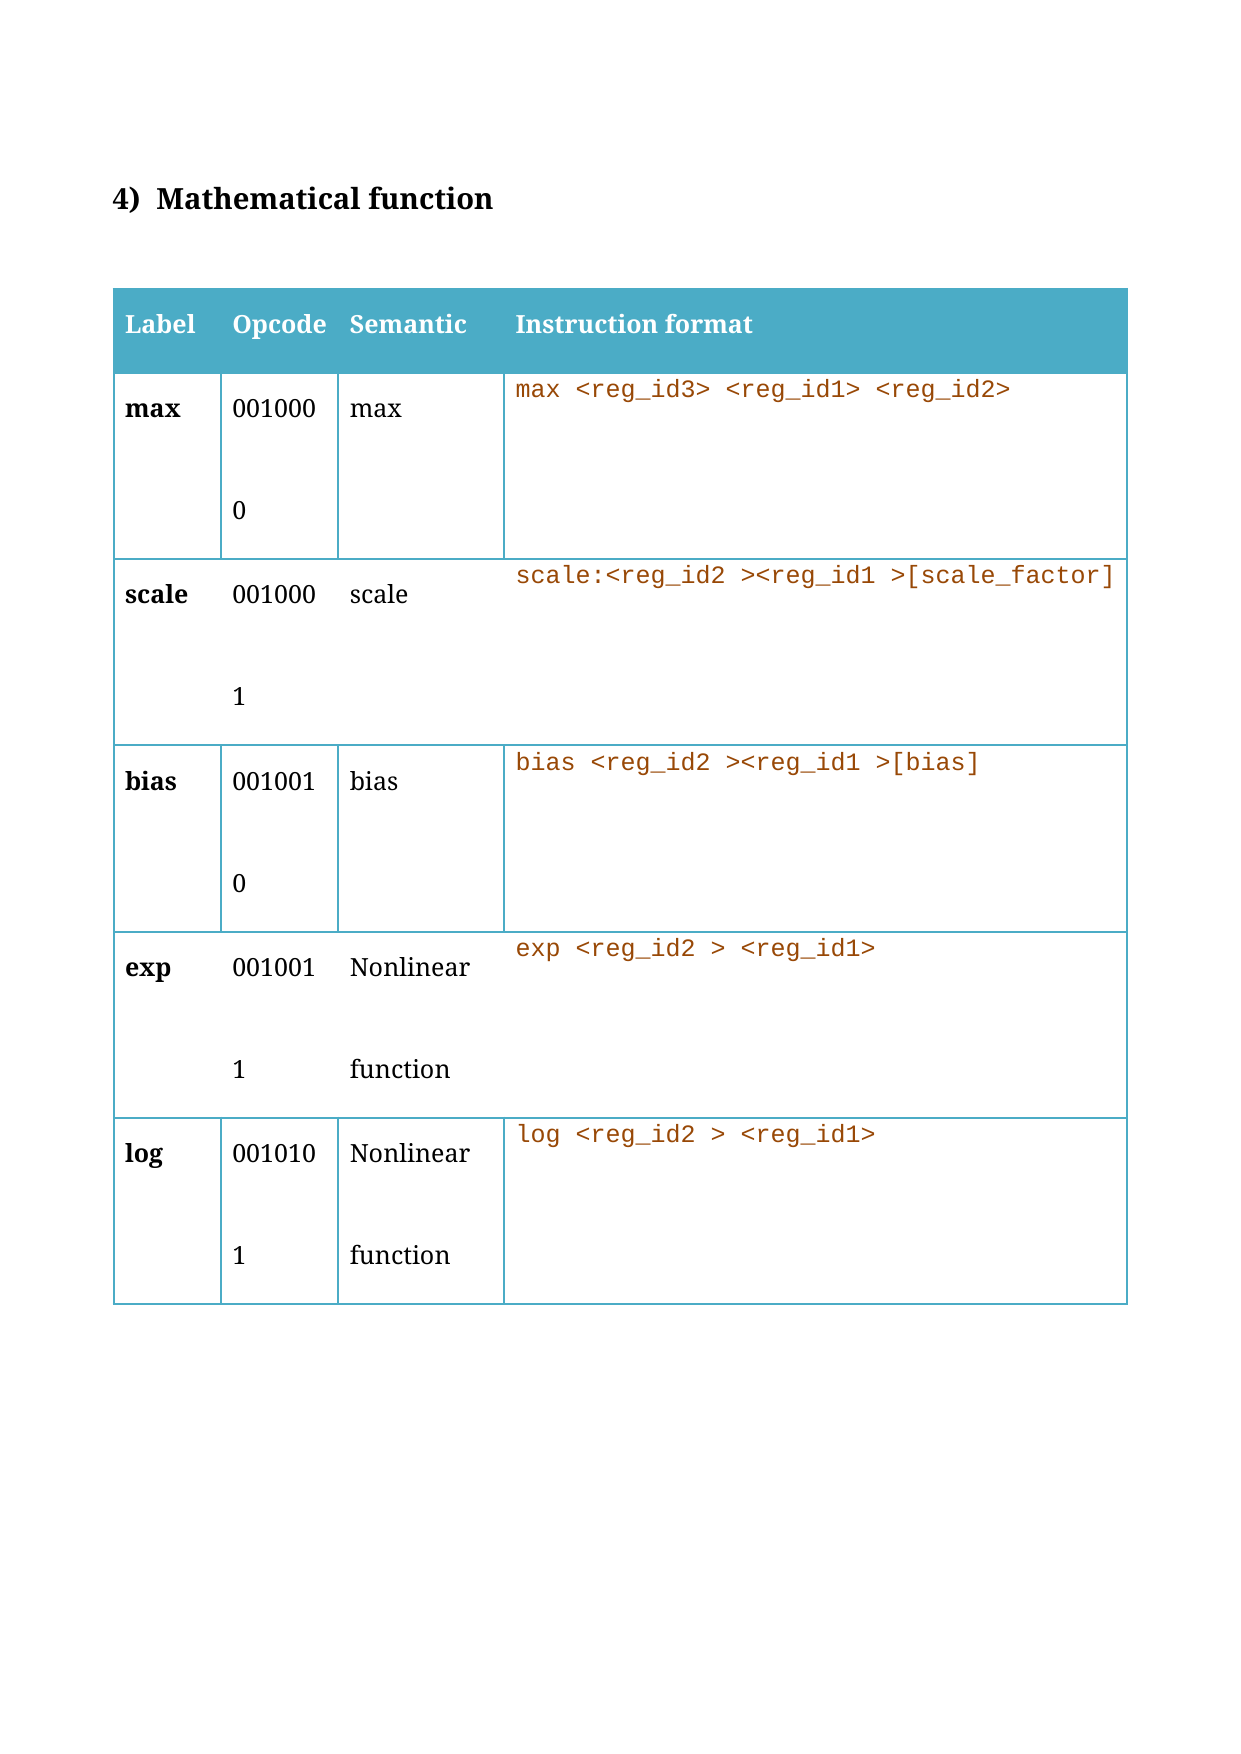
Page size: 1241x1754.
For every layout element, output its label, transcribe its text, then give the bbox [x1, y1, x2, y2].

table_cell scale:<reg_id2 ><reg_id1 >[scale_factor] [504, 560, 1126, 744]
table_cell 0010001 [221, 560, 338, 744]
table_cell exp <reg_id2 > <reg_id1> [504, 933, 1126, 1117]
table_cell scale [115, 560, 221, 744]
table_cell log [115, 1119, 220, 1303]
table_cell max <reg_id3> <reg_id1> <reg_id2> [505, 374, 1126, 558]
table_cell exp [115, 933, 221, 1117]
subtitle Mathematical function [112, 164, 1128, 232]
table_cell log <reg_id2 > <reg_id1> [505, 1119, 1126, 1303]
table_cell bias [115, 746, 220, 931]
table_cell Nonlinear function [338, 933, 504, 1117]
table_cell Nonlinear function [339, 1119, 503, 1303]
table_cell max [115, 374, 220, 558]
table_cell bias <reg_id2 ><reg_id1 >[bias] [505, 746, 1126, 931]
table_header Instruction format [504, 290, 1126, 372]
table_cell 0010010 [222, 746, 337, 931]
table_cell 0010011 [221, 933, 338, 1117]
table_cell 0010000 [222, 374, 337, 558]
table_cell scale [338, 560, 504, 744]
table_cell max [339, 374, 503, 558]
table_header Semantic [338, 290, 504, 372]
table_cell 0010101 [222, 1119, 337, 1303]
table_cell bias [339, 746, 503, 931]
table_header Label [115, 290, 221, 372]
table_header Opcode [221, 290, 338, 372]
